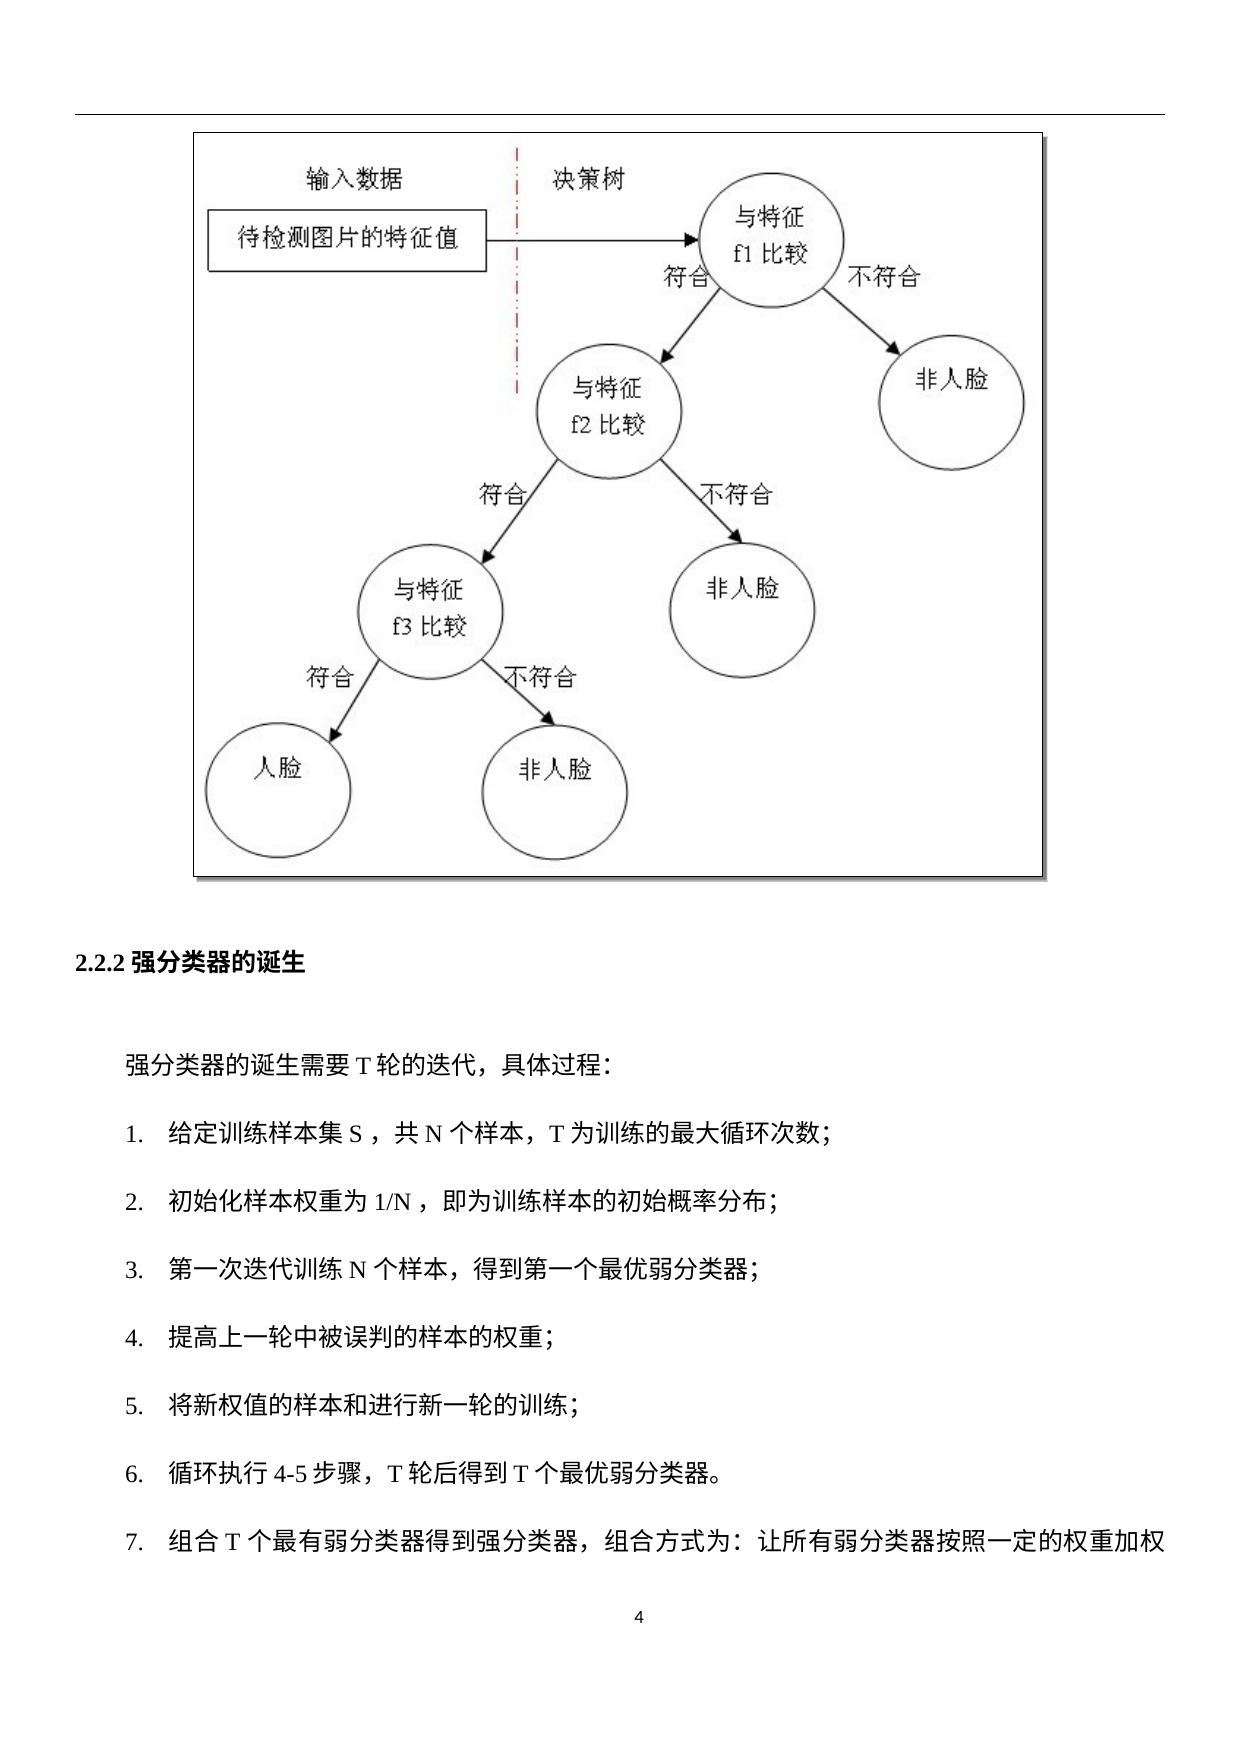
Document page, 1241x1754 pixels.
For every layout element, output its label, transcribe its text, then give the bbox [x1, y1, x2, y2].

list 初始化样本权重为1/N ，即为训练样本的初始概率分布； [125, 1166, 1165, 1233]
list 第一次迭代训练N 个样本，得到第一个最优弱分类器； [125, 1233, 1165, 1301]
list 循环执行4-5步骤，T 轮后得到T 个最优弱分类器。 [125, 1437, 1165, 1505]
text 强分类器的诞生需要 T 轮的迭代，具体过程： [75, 1030, 1165, 1098]
picture [194, 133, 1042, 876]
list 将新权值的样本和进行新一轮的训练； [125, 1369, 1165, 1437]
list 给定训练样本集S ，共 N 个样本，T 为训练的最大循环次数； [125, 1098, 1165, 1166]
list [125, 1505, 1165, 1573]
subtitle 2.2.2 强分类器的诞生 [75, 928, 1165, 996]
list 提高上一轮中被误判的样本的权重； [125, 1301, 1165, 1369]
